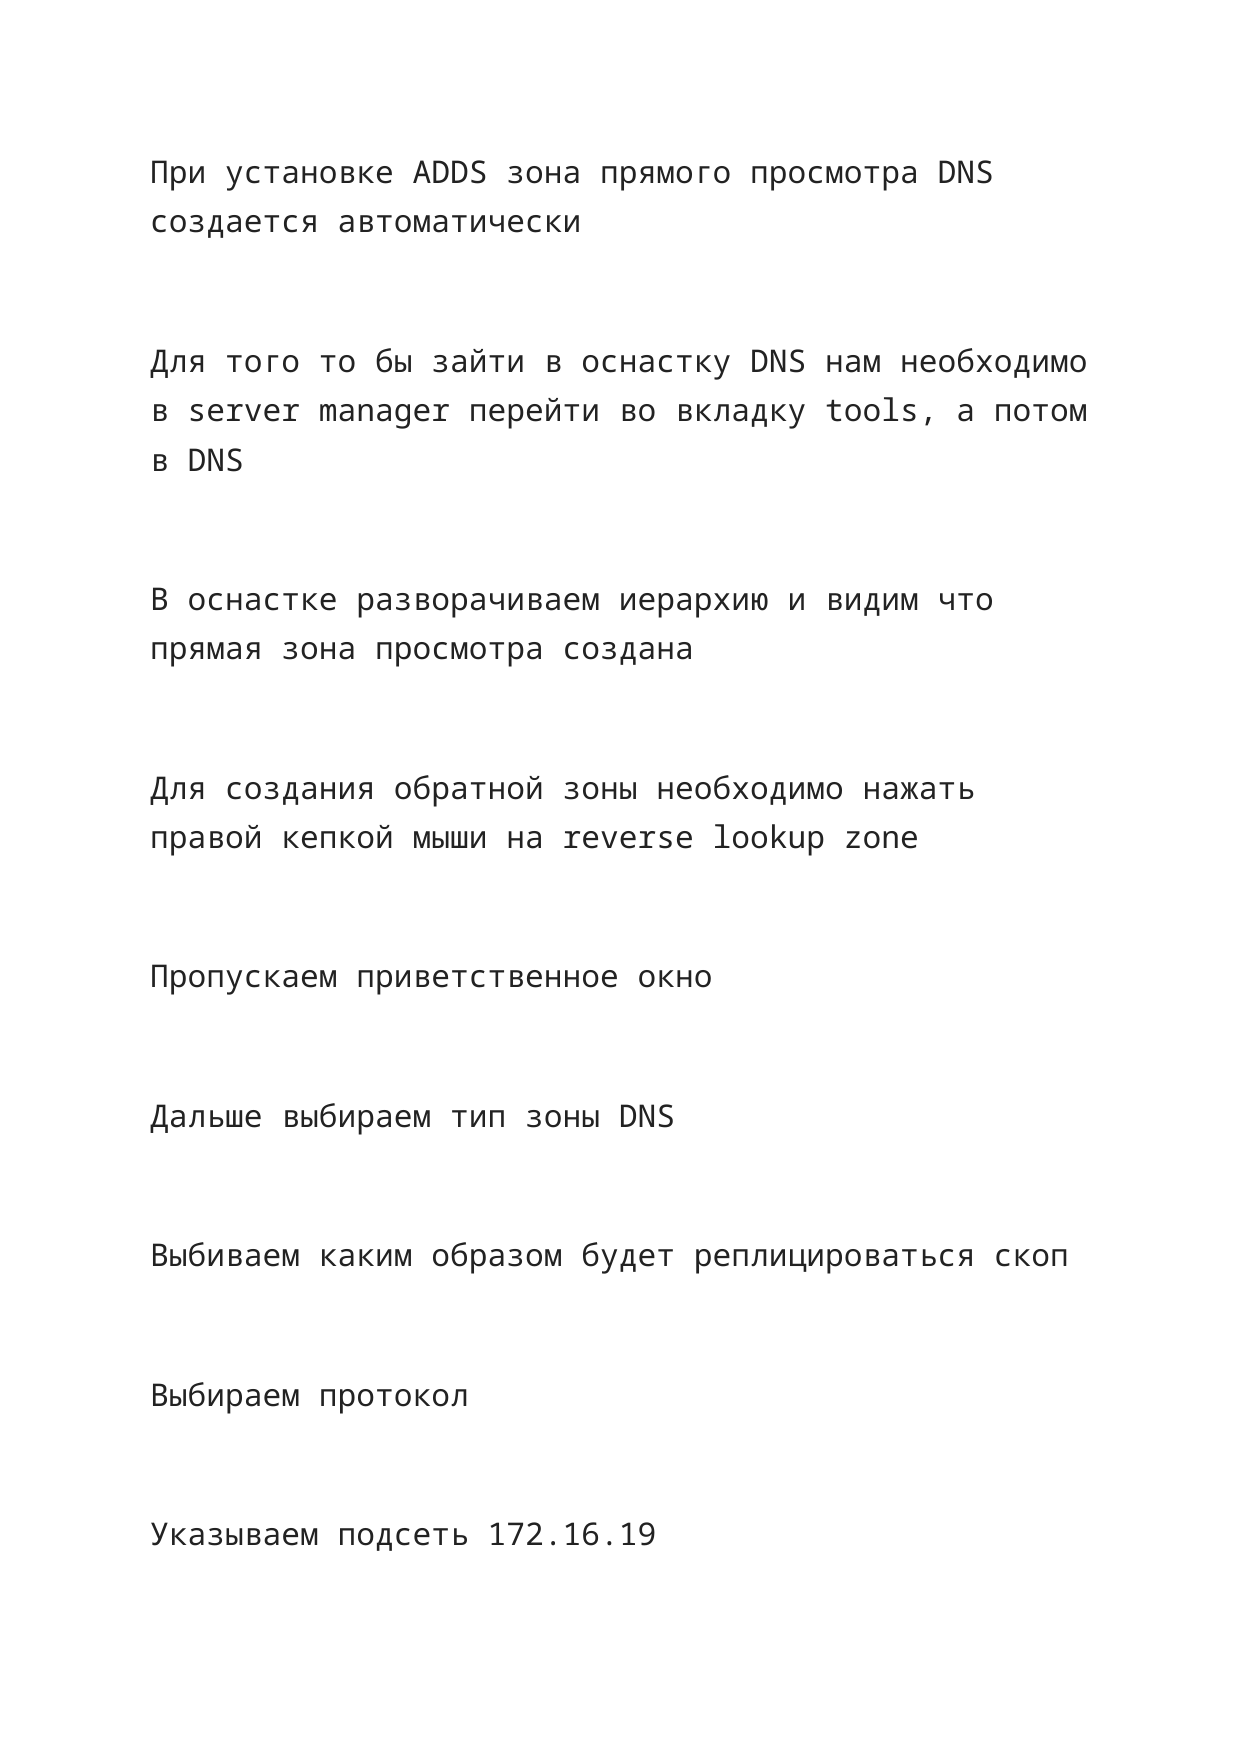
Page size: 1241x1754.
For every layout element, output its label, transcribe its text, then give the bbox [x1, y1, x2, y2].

text Выбираем протокол [150, 1372, 1090, 1415]
text Указываем подсеть 172.16.19 [150, 1512, 1090, 1554]
text При установке ADDS зона прямого просмотра DNS создается автоматически [150, 150, 1090, 242]
text Для того то бы зайти в оснастку DNS нам необходимо в server manager перейти во вкладку tools, а потом в DNS [150, 339, 1090, 480]
text В оснастке разворачиваем иерархию и видим что прямая зона просмотра создана [150, 577, 1090, 669]
text Дальше выбираем тип зоны DNS [150, 1094, 1090, 1136]
text Выбиваем каким образом будет реплицироваться скоп [150, 1233, 1090, 1276]
text Пропускаем приветственное окно [150, 954, 1090, 997]
text Для создания обратной зоны необходимо нажать правой кепкой мыши на reverse lookup zone [150, 766, 1090, 858]
